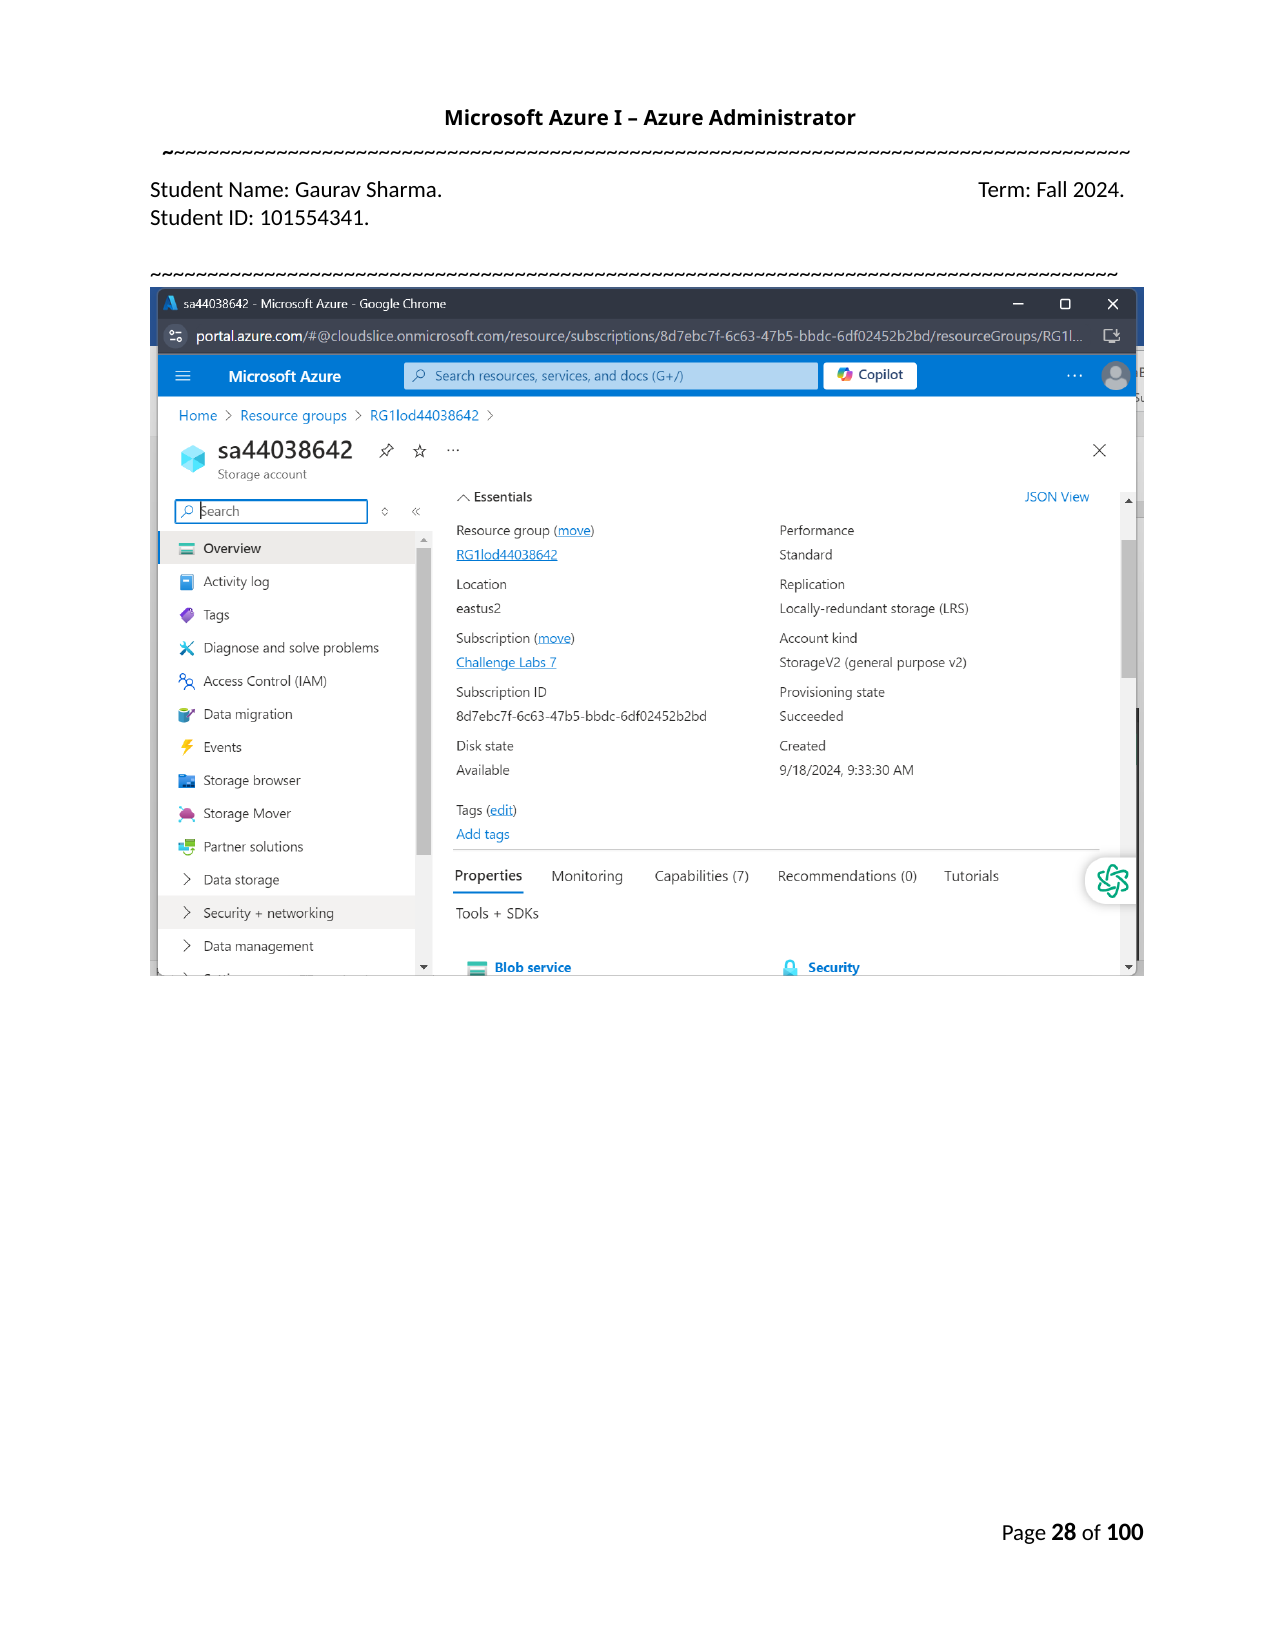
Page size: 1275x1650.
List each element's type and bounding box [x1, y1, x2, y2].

picture [150, 287, 1144, 976]
